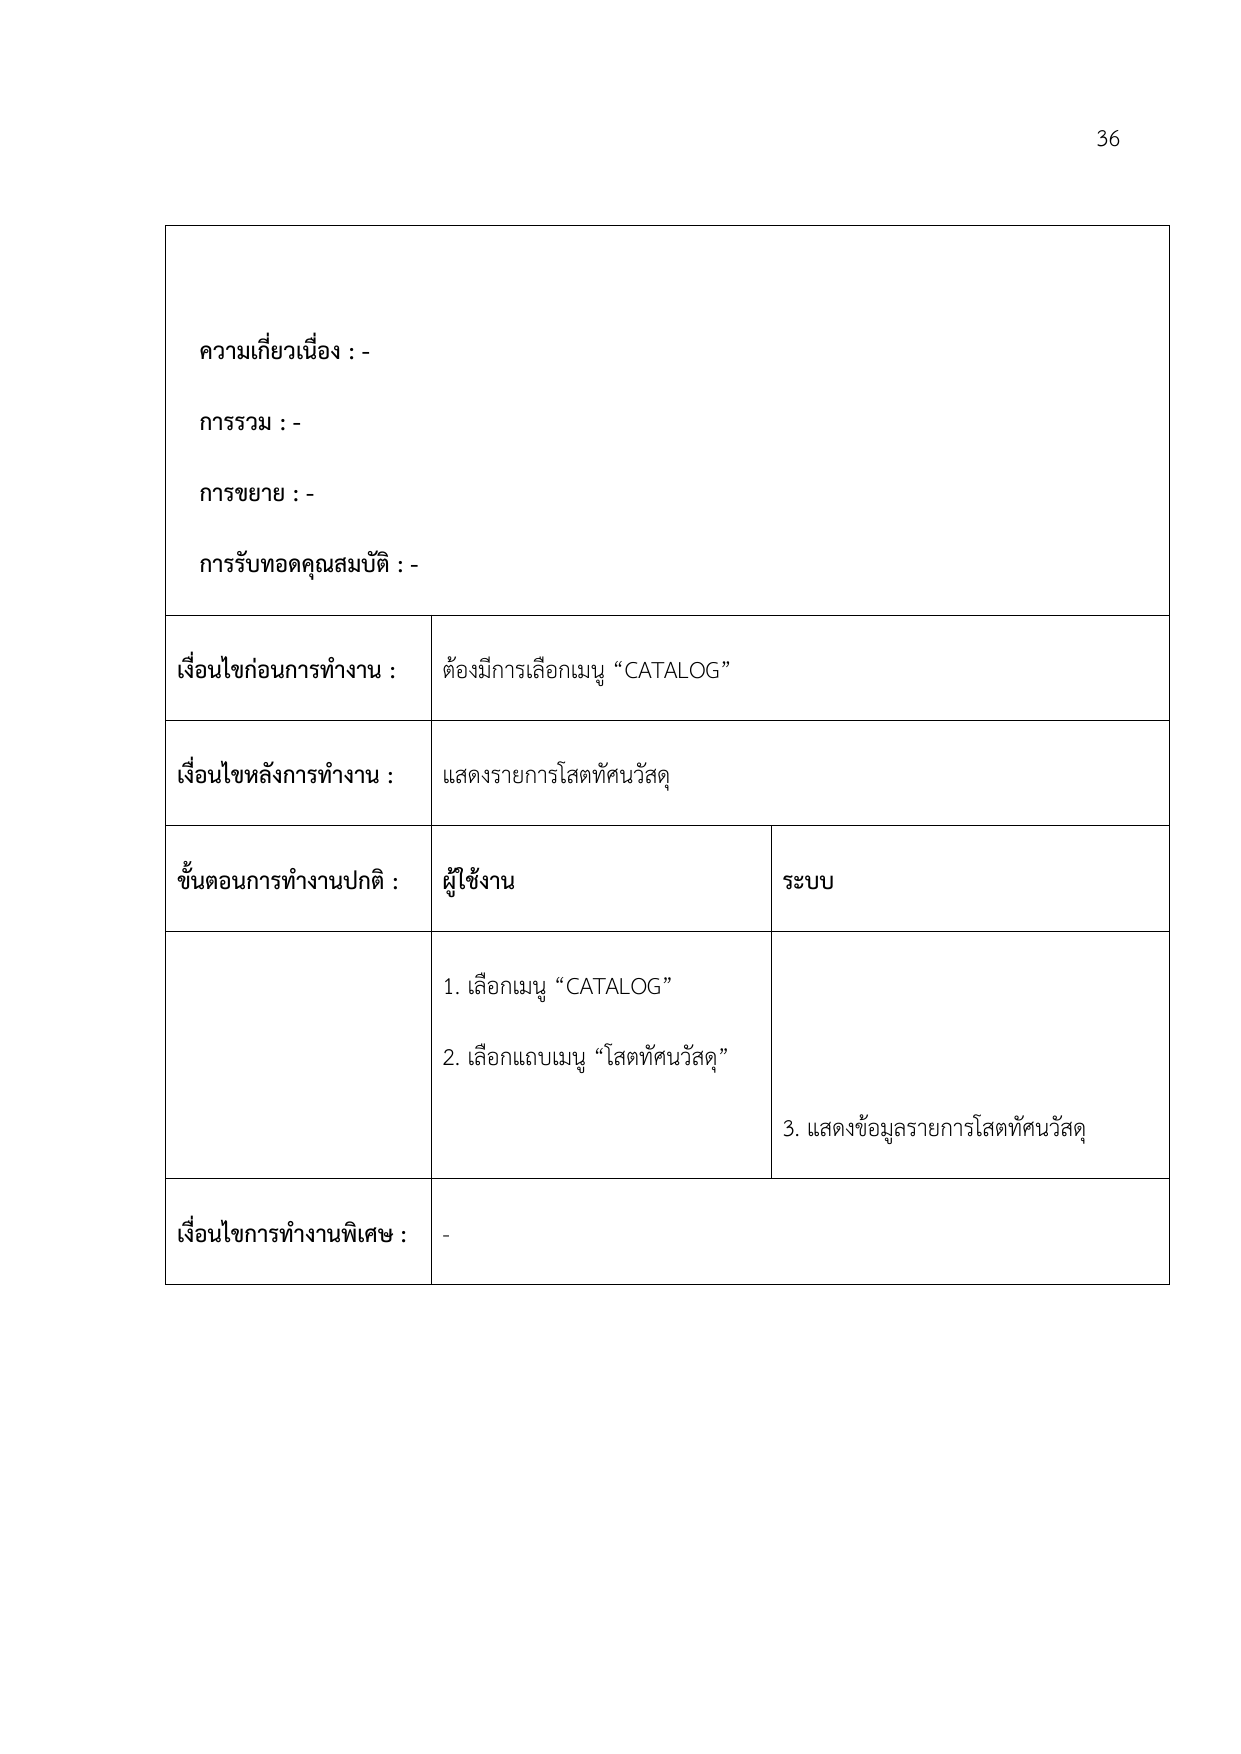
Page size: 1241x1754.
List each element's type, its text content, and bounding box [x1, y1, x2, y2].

table_cell ระบบ [772, 826, 1169, 931]
table_cell เงื่อนไขก่อนการทำงาน : [166, 616, 431, 720]
table_cell เงื่อนไขหลังการทำงาน : [166, 721, 431, 825]
table_cell ขั้นตอนการทำงานปกติ : [166, 826, 431, 931]
table_cell - [432, 1179, 1169, 1284]
table_cell 3. แสดงข้อมูลรายการโสตทัศนวัสดุ [772, 932, 1169, 1178]
table_cell ผู้ใช้งาน [432, 826, 771, 931]
table_cell ต้องมีการเลือกเมนู “CATALOG” [432, 616, 1169, 720]
table_cell 1. เลือกเมนู “CATALOG” 2. เลือกแถบเมนู “โสตทัศนวัสดุ” [432, 932, 771, 1178]
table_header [166, 226, 1169, 614]
table_cell แสดงรายการโสตทัศนวัสดุ [432, 721, 1169, 825]
table_cell [166, 932, 431, 1178]
table_cell เงื่อนไขการทำงานพิเศษ : [166, 1179, 431, 1284]
